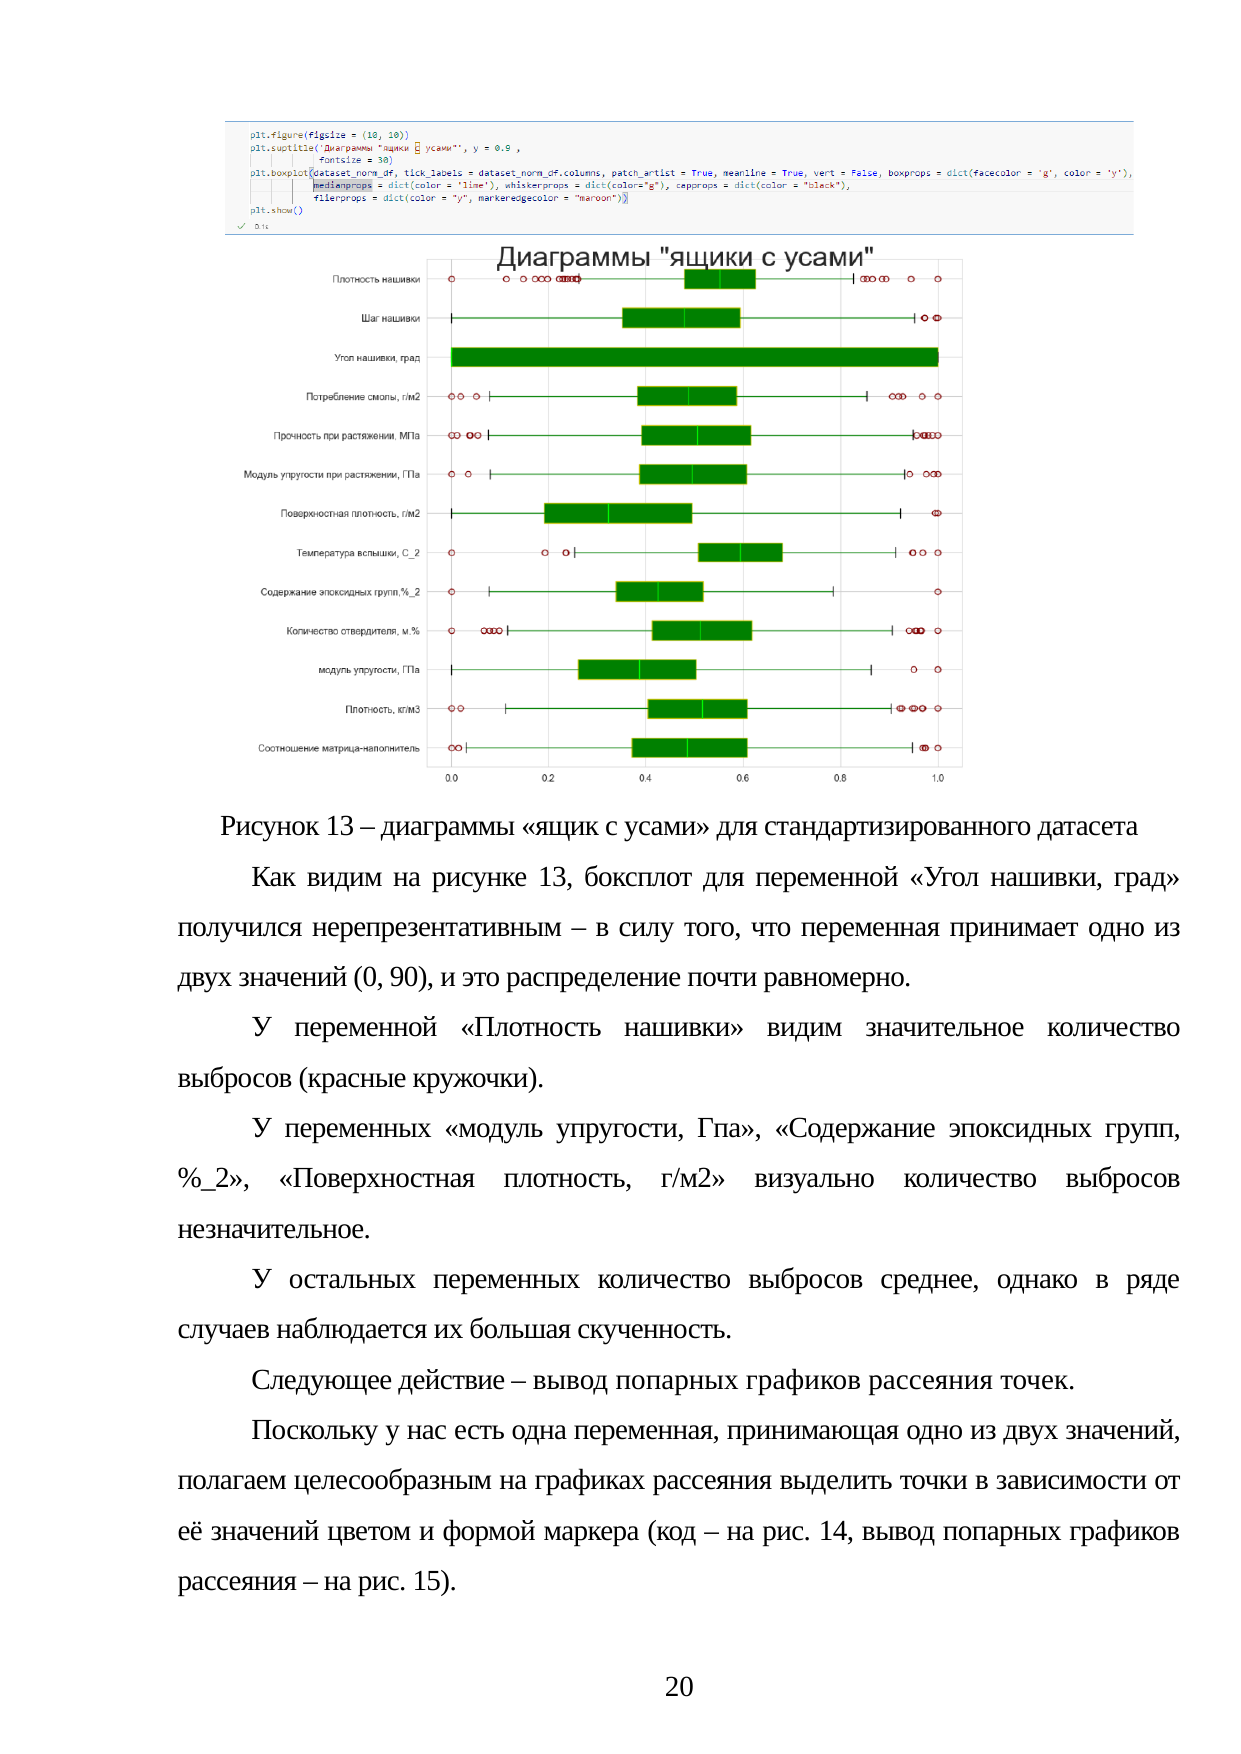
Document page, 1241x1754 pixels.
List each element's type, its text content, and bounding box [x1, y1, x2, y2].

text Как видим на рисунке 13, боксплот для переменной «Угол нашивки, град» получился нерепрезентативным – в силу того, что переменная принимает одно из двух значений (0, 90), и это распределение почти равномерно. [177, 859, 1181, 993]
text Рисунок 13 – диаграммы «ящик с усами» для стандартизированного датасета [177, 808, 1181, 842]
text Поскольку у нас есть одна переменная, принимающая одно из двух значений, полагаем целесообразным на графиках рассеяния выделить точки в зависимости от её значений цветом и формой маркера (код – на рис. 14, вывод попарных графиков рассеяния – на рис. 15). [177, 1412, 1181, 1597]
picture [225, 118, 1134, 795]
text У переменных «модуль упругости, Гпа», «Содержание эпоксидных групп, %_2», «Поверхностная плотность, г/м2» визуально количество выбросов незначительное. [177, 1110, 1181, 1244]
text У переменной «Плотность нашивки» видим значительное количество выбросов (красные кружочки). [177, 1009, 1181, 1093]
text Следующее действие – вывод попарных графиков рассеяния точек. [177, 1362, 1181, 1395]
text У остальных переменных количество выбросов среднее, однако в ряде случаев наблюдается их большая скученность. [177, 1261, 1181, 1345]
